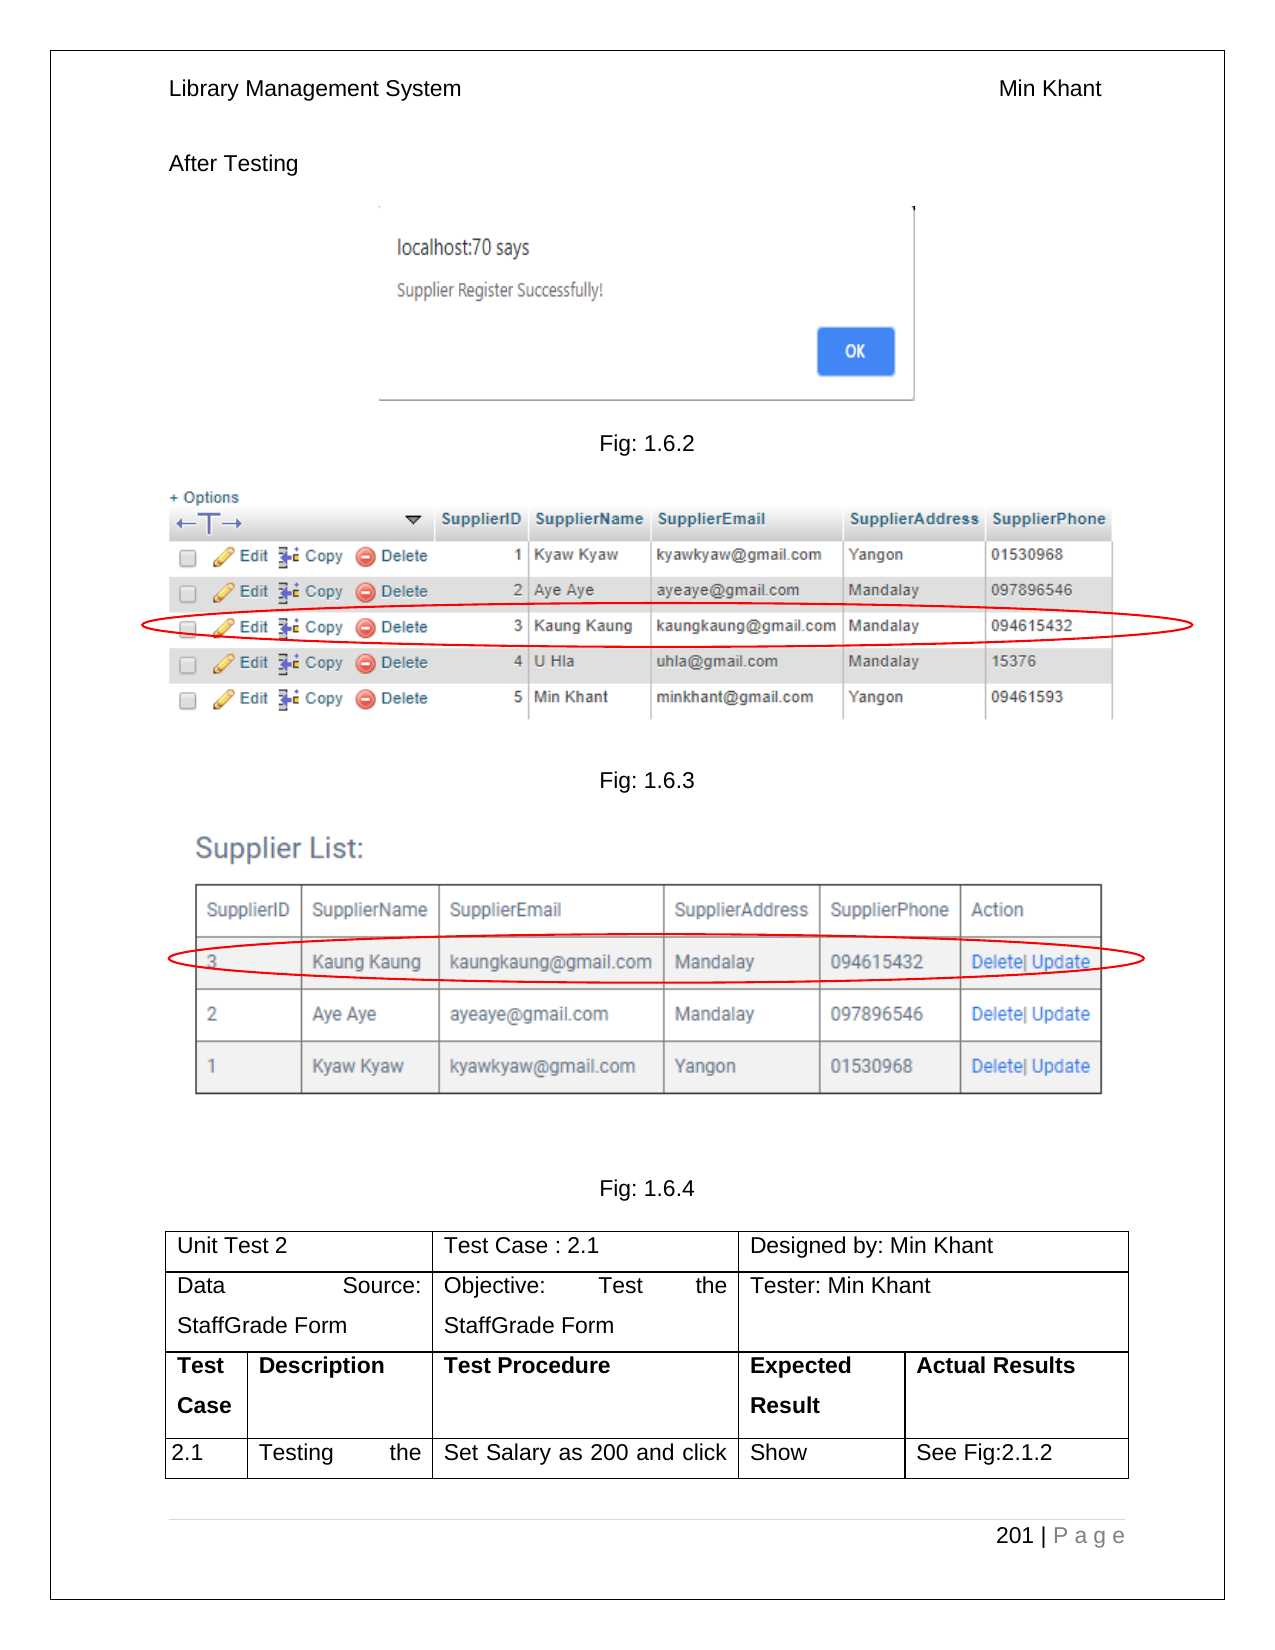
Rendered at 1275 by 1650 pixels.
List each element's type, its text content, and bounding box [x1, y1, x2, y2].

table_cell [433, 1439, 738, 1478]
picture [168, 633, 1125, 738]
table_cell Test Case [166, 1353, 247, 1437]
text Fig: 1.6.3 [169, 767, 1125, 794]
table_cell Test Procedure [433, 1353, 738, 1437]
table_cell Tester: Min Khant [739, 1273, 1128, 1351]
table_cell See Fig:2.1.2 [906, 1439, 1128, 1478]
table_cell Expected Result [739, 1353, 904, 1437]
picture [378, 206, 916, 401]
table_cell Actual Results [906, 1353, 1128, 1437]
picture [168, 486, 1125, 616]
table_cell Description [248, 1353, 432, 1437]
table_cell 2.1 [166, 1439, 247, 1478]
text Fig: 1.6.2 [169, 430, 1125, 456]
table_header Test Case : 2.1 [433, 1232, 738, 1271]
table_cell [739, 1439, 904, 1478]
picture [168, 961, 1145, 1145]
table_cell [248, 1439, 432, 1478]
picture [168, 823, 1145, 956]
table_cell Objective: Test the StaffGrade Form [433, 1273, 738, 1351]
table_cell Data Source: StaffGrade Form [166, 1273, 432, 1351]
text Fig: 1.6.4 [169, 1175, 1125, 1201]
picture [171, 936, 1142, 981]
table_header Unit Test 2 [166, 1232, 432, 1271]
text After Testing [169, 150, 1125, 176]
table_header Designed by: Min Khant [739, 1232, 1128, 1271]
picture [168, 605, 1125, 645]
